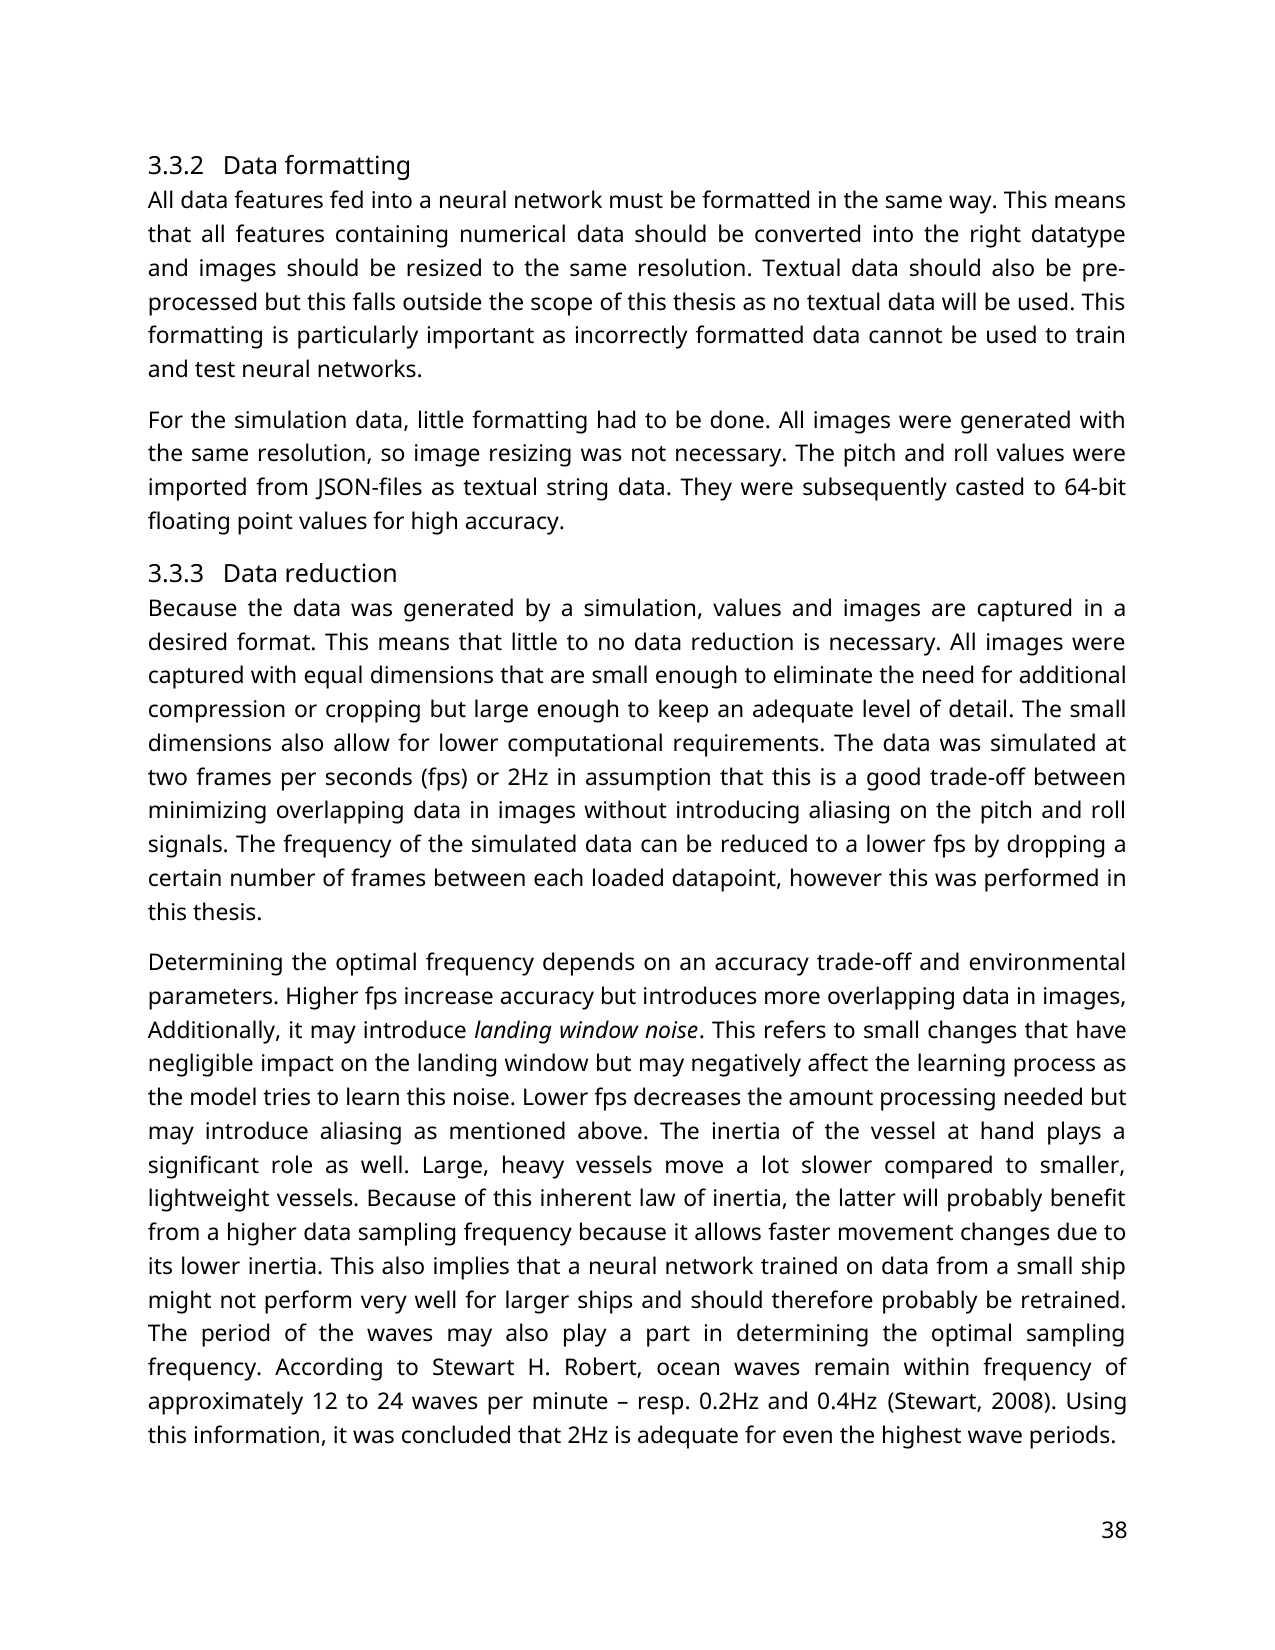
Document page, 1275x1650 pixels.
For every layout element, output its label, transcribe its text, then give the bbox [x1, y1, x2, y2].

text Determining the optimal frequency depends on an accuracy trade-off and environmental parameters. Higher fps increase accuracy but introduces more overlapping data in images, Additionally, it may introduce landing window noise. This refers to small changes that have negligible impact on the landing window but may negatively affect the learning process as the model tries to learn this noise. Lower fps decreases the amount processing needed but may introduce aliasing as mentioned above. The inertia of the vessel at hand plays a significant role as well. Large, heavy vessels move a lot slower compared to smaller, lightweight vessels. Because of this inherent law of inertia, the latter will probably benefit from a higher data sampling frequency because it allows faster movement changes due to its lower inertia. This also implies that a neural network trained on data from a small ship might not perform very well for larger ships and should therefore probably be retrained. The period of the waves may also play a part in determining the optimal sampling frequency. According to Stewart H. Robert, ocean waves remain within frequency of approximately 12 to 24 waves per minute – resp. 0.2Hz and 0.4Hz . Using this information, it was concluded that 2Hz is adequate for even the highest wave periods. [148, 946, 1127, 1450]
subtitle Data reduction [148, 555, 1127, 589]
subtitle Data formatting [148, 148, 1127, 182]
text For the simulation data, little formatting had to be done. All images were generated with the same resolution, so image resizing was not necessary. The pitch and roll values were imported from JSON-files as textual string data. They were subsequently casted to 64-bit floating point values for high accuracy. [148, 403, 1127, 536]
text All data features fed into a neural network must be formatted in the same way. This means that all features containing numerical data should be converted into the right datatype and images should be resized to the same resolution. Textual data should also be pre-processed but this falls outside the scope of this thesis as no textual data will be used. This formatting is particularly important as incorrectly formatted data cannot be used to train and test neural networks. [148, 184, 1127, 384]
text Because the data was generated by a simulation, values and images are captured in a desired format. This means that little to no data reduction is necessary. All images were captured with equal dimensions that are small enough to eliminate the need for additional compression or cropping but large enough to keep an adequate level of detail. The small dimensions also allow for lower computational requirements. The data was simulated at two frames per seconds (fps) or 2Hz in assumption that this is a good trade-off between minimizing overlapping data in images without introducing aliasing on the pitch and roll signals. The frequency of the simulated data can be reduced to a lower fps by dropping a certain number of frames between each loaded datapoint, however this was performed in this thesis. [148, 592, 1127, 927]
